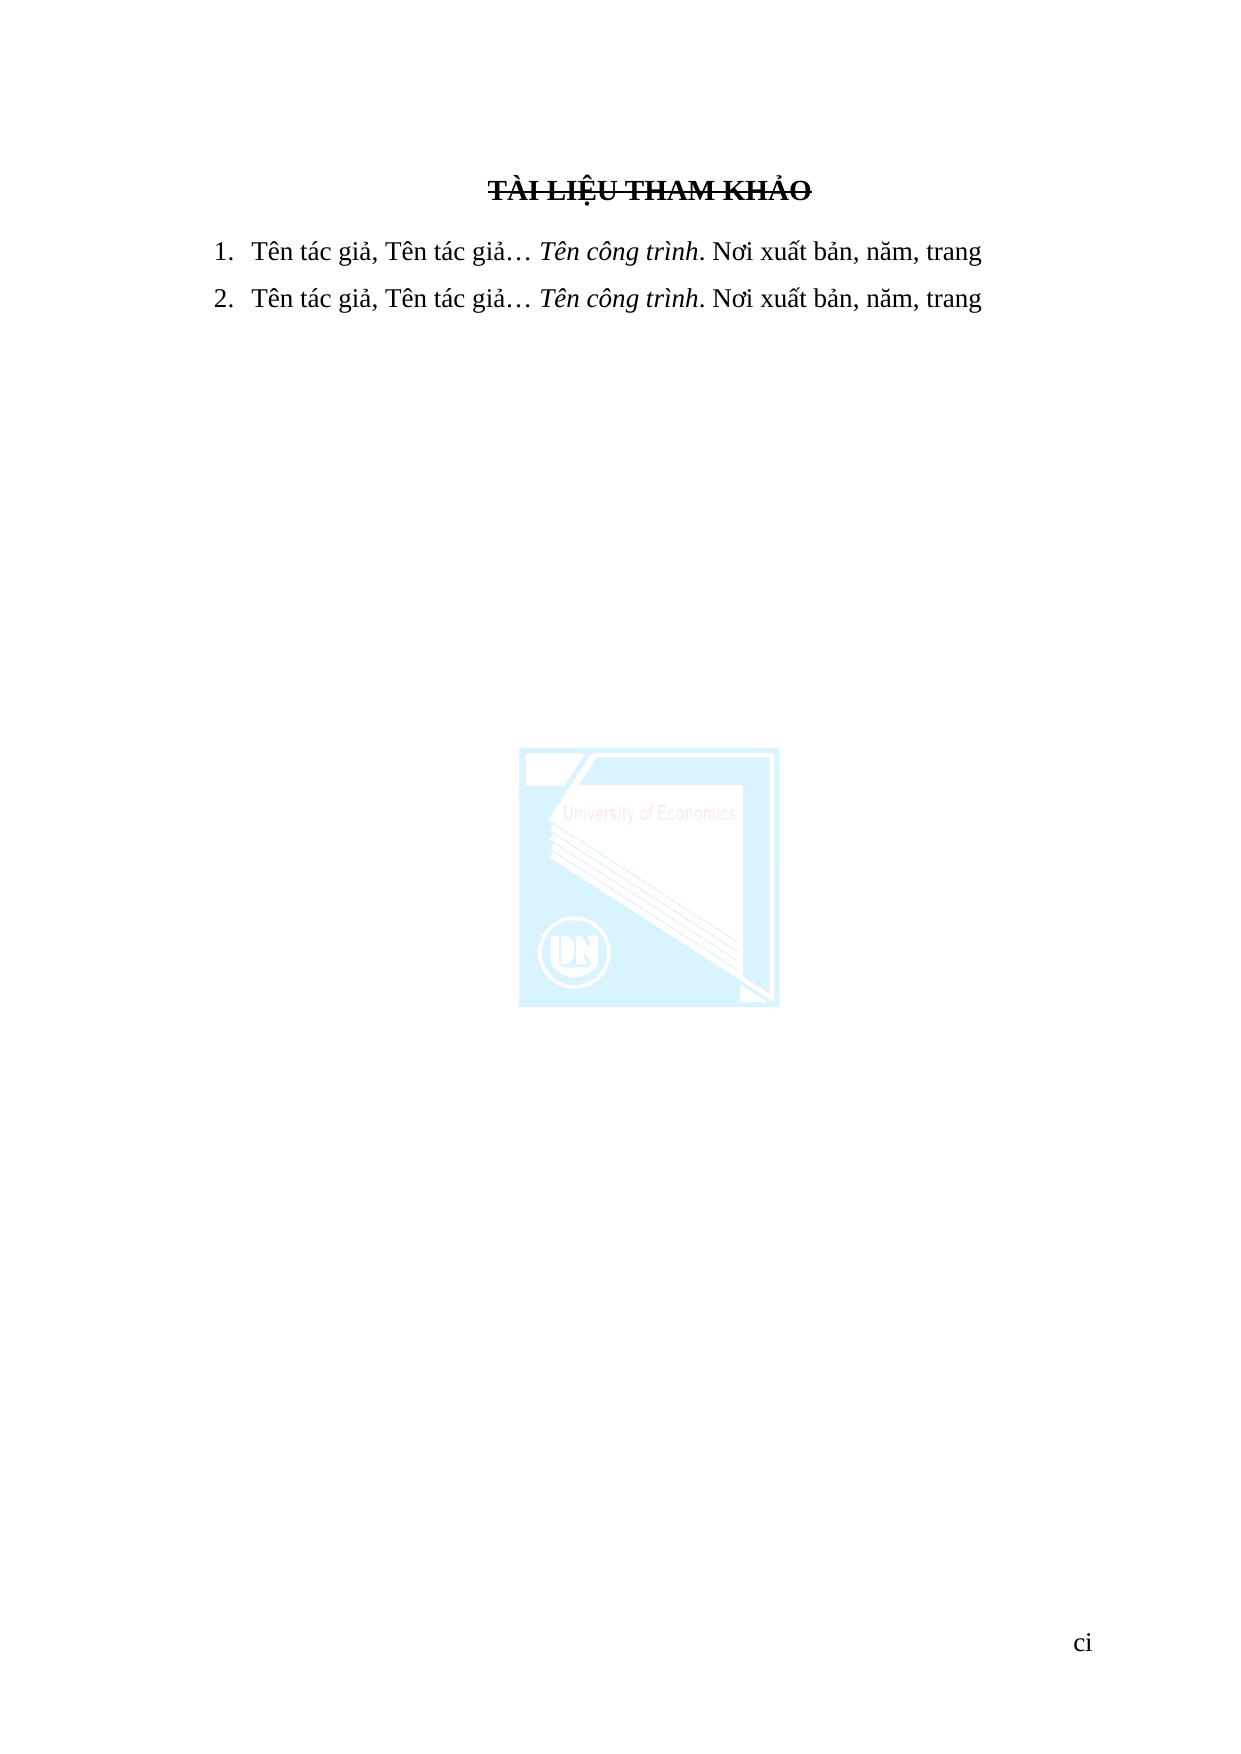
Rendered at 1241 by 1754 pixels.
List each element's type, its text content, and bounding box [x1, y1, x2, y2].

list Tên tác giả, Tên tác giả… Tên công trình. Nơi xuất bản, năm, trang [214, 236, 1092, 267]
subtitle TÀI LIỆU THAM KHẢO [207, 173, 1092, 206]
list Tên tác giả, Tên tác giả… Tên công trình. Nơi xuất bản, năm, trang [214, 282, 1092, 313]
